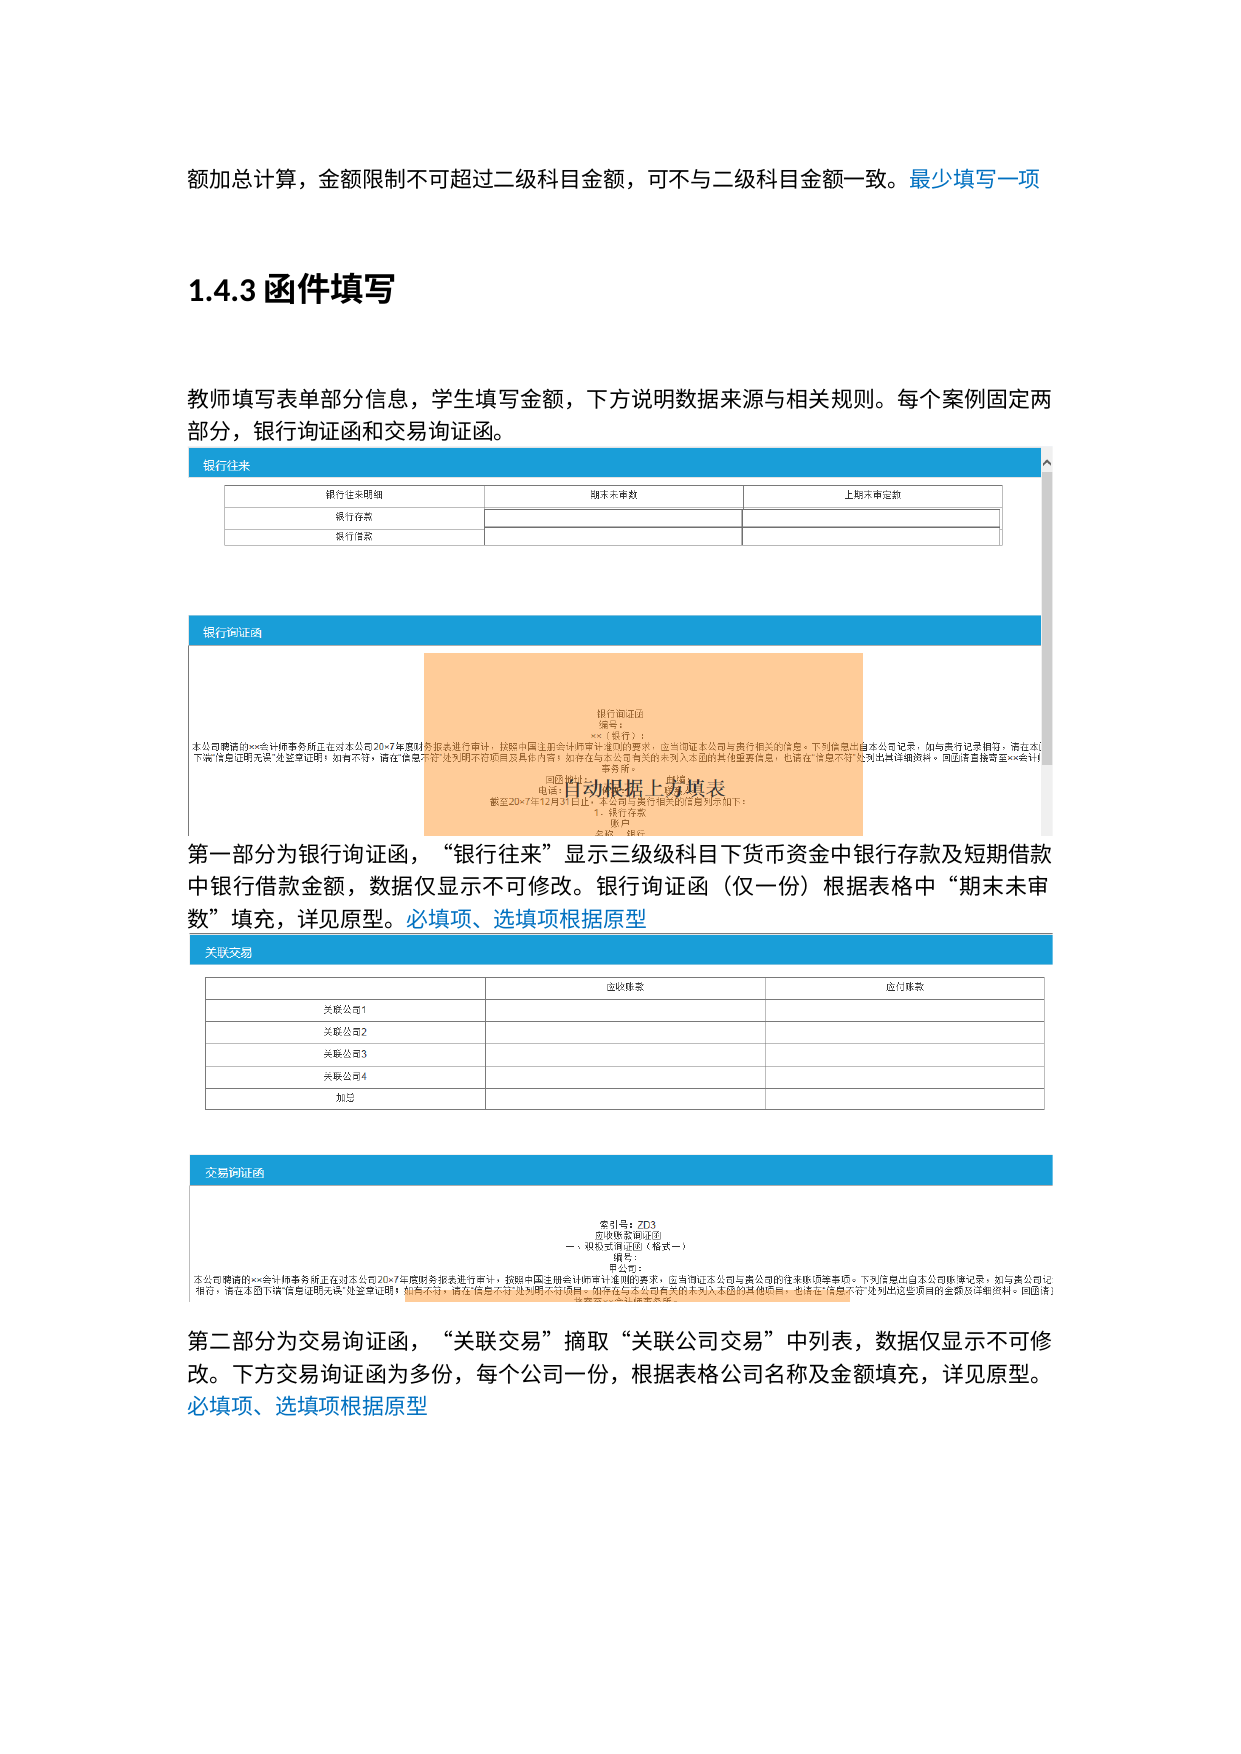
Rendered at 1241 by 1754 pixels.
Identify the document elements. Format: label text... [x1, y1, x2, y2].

text 第二部分为交易询证函，“关联交易”摘取“关联公司交易”中列表，数据仅显示不可修改。下方交易询证函为多份，每个公司一份，根据表格公司名称及金额填充，详见原型。必填项、选填项根据原型 [187, 1324, 1053, 1421]
text 第一部分为银行询证函，“银行往来”显示三级级科目下货币资金中银行存款及短期借款中银行借款金额，数据仅显示不可修改。银行询证函（仅一份）根据表格中“期末未审数”填充，详见原型。必填项、选填项根据原型 [187, 836, 1053, 933]
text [187, 162, 1053, 194]
text 教师填写表单部分信息，学生填写金额，下方说明数据来源与相关规则。每个案例固定两部分，银行询证函和交易询证函。 [187, 381, 1053, 446]
picture [187, 446, 1053, 836]
subtitle 1.4.3 函件填写 [187, 254, 1053, 319]
picture [187, 933, 1053, 1302]
